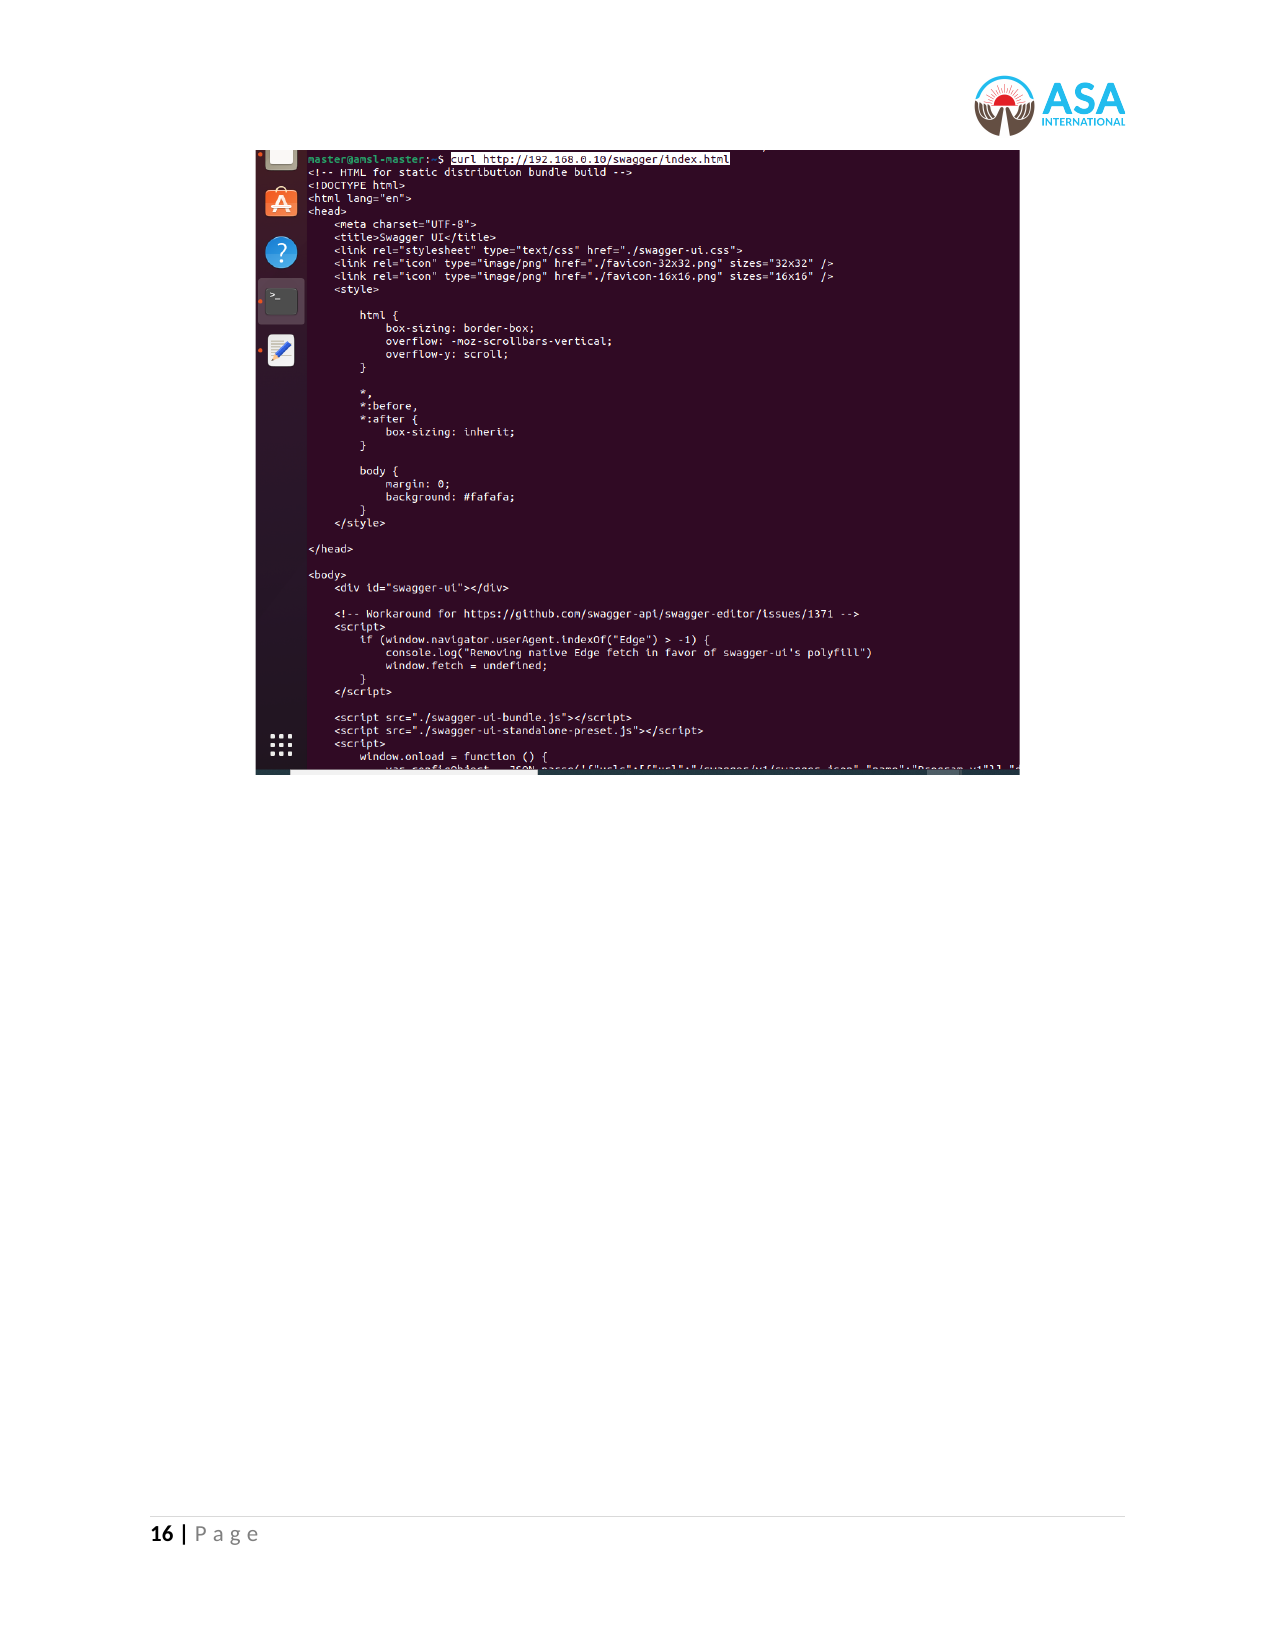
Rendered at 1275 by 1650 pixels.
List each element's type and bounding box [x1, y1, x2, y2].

picture [973, 75, 1125, 138]
picture [255, 150, 1020, 775]
